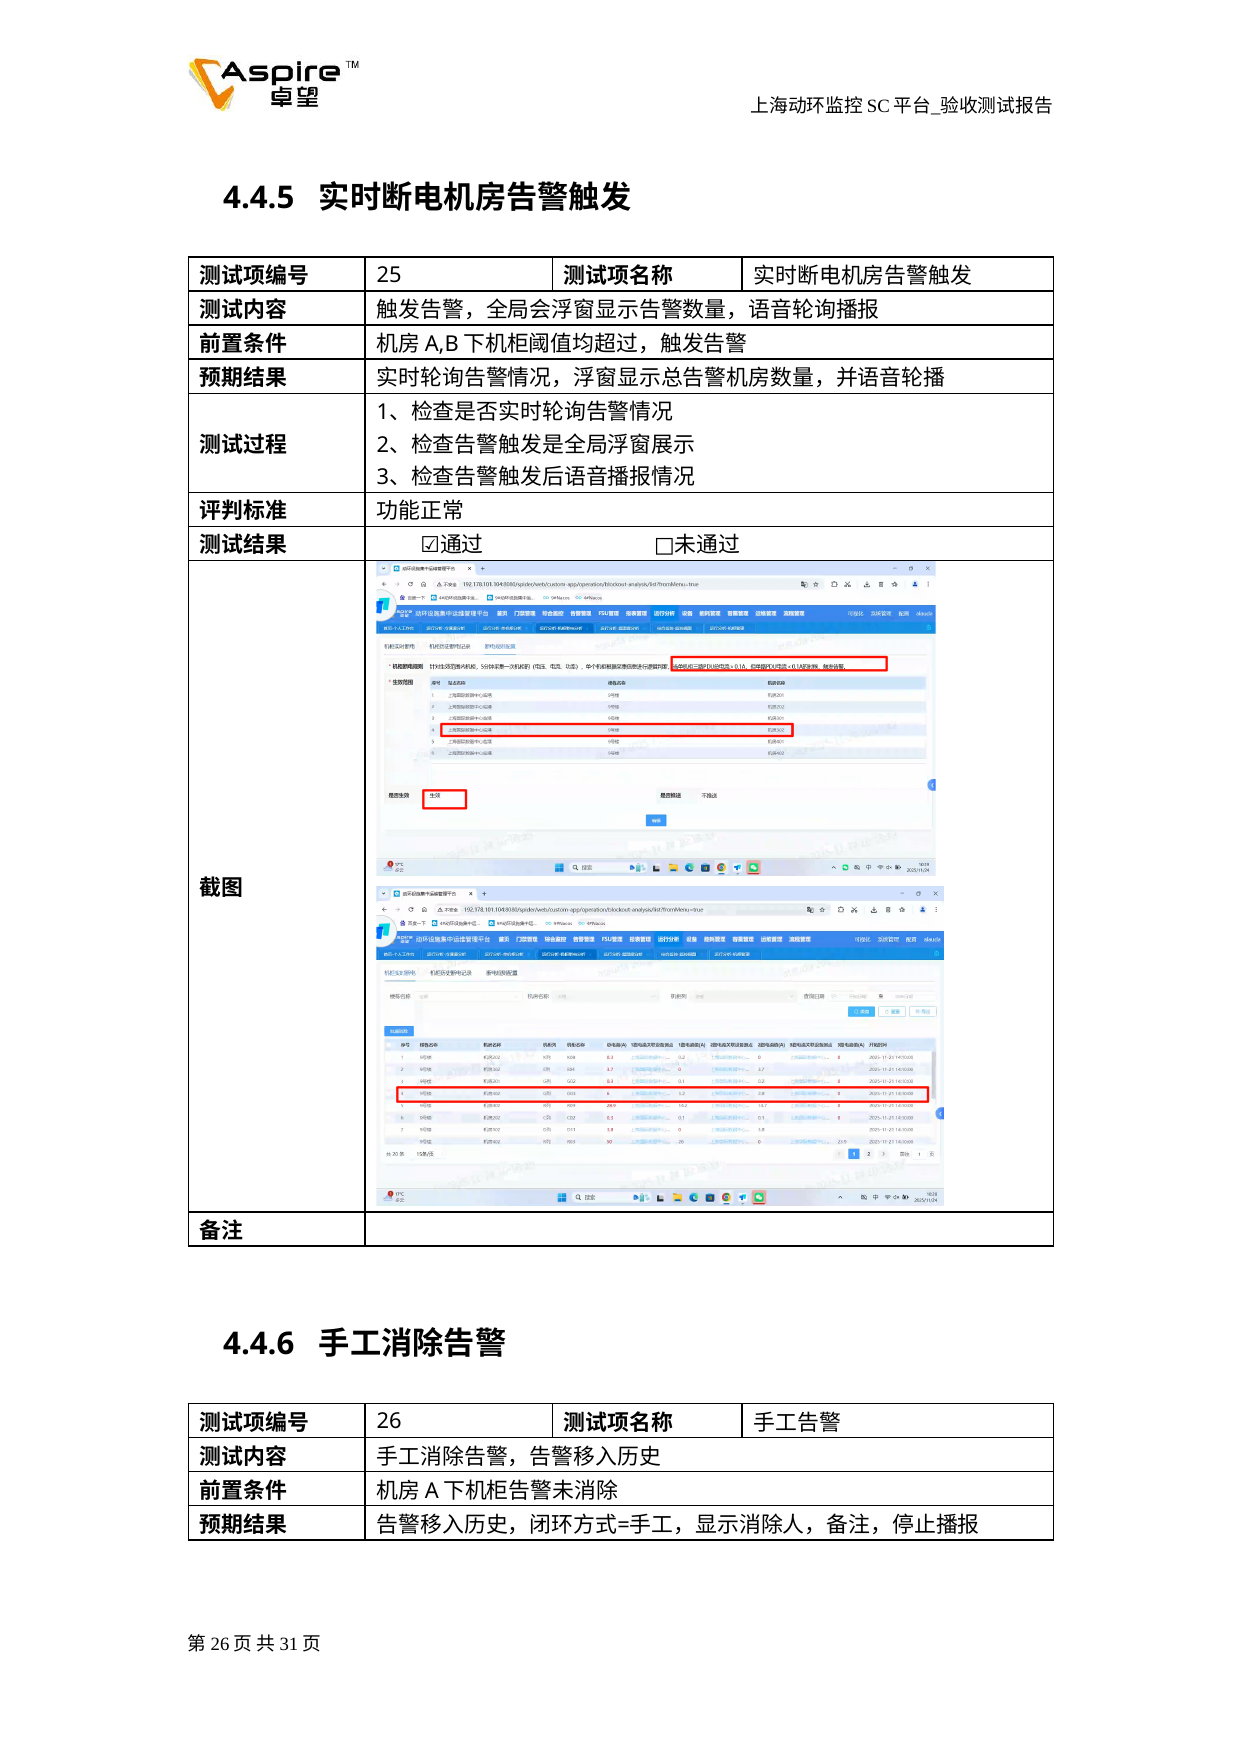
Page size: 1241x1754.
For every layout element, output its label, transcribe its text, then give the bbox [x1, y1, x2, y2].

table_cell 前置条件 [189, 1472, 364, 1505]
table_cell 触发告警，全局会浮窗显示告警数量，语音轮询播报 [366, 292, 1053, 324]
table_cell 测试内容 [189, 292, 364, 324]
subtitle 实时断电机房告警触发 [223, 162, 1053, 227]
table_header 26 [366, 1404, 552, 1437]
picture [376, 886, 944, 1206]
table_header 测试项名称 [553, 1404, 741, 1437]
table_cell 检查是否实时轮询告警情况 检查告警触发是全局浮窗展示 检查告警触发后语音播报情况 [366, 394, 1053, 491]
table_cell 前置条件 [189, 326, 364, 358]
table_header 手工告警 [743, 1404, 1053, 1437]
table_cell 测试内容 [189, 1438, 364, 1471]
table_cell 评判标准 [189, 493, 364, 526]
table_cell [366, 561, 1053, 1211]
table_cell 测试结果 [189, 527, 364, 559]
table_cell 备注 [189, 1213, 364, 1245]
table_cell 手工消除告警，告警移入历史 [366, 1438, 1053, 1471]
table_cell 机房A,B下机柜阈值均超过，触发告警 [366, 326, 1053, 358]
table_cell 测试过程 [189, 394, 364, 491]
table_header 25 [366, 258, 552, 290]
table_header 测试项名称 [553, 258, 741, 290]
picture [186, 55, 361, 112]
picture [376, 561, 936, 876]
table_cell 告警移入历史，闭环方式=手工，显示消除人，备注，停止播报 [366, 1506, 1053, 1539]
table_header 实时断电机房告警触发 [743, 258, 1053, 290]
table_cell 预期结果 [189, 1506, 364, 1539]
table_cell [366, 1213, 1053, 1245]
table_cell 功能正常 [366, 493, 1053, 526]
table_cell 实时轮询告警情况，浮窗显示总告警机房数量，并语音轮播 [366, 360, 1053, 392]
table_cell 预期结果 [189, 360, 364, 392]
subtitle 手工消除告警 [223, 1308, 1053, 1373]
table_header 测试项编号 [189, 258, 364, 290]
table_header 测试项编号 [189, 1404, 364, 1437]
table_cell ☑通过 □未通过 [366, 527, 1053, 559]
table_cell 机房A下机柜告警未消除 [366, 1472, 1053, 1505]
table_cell 截图 [189, 561, 364, 1211]
